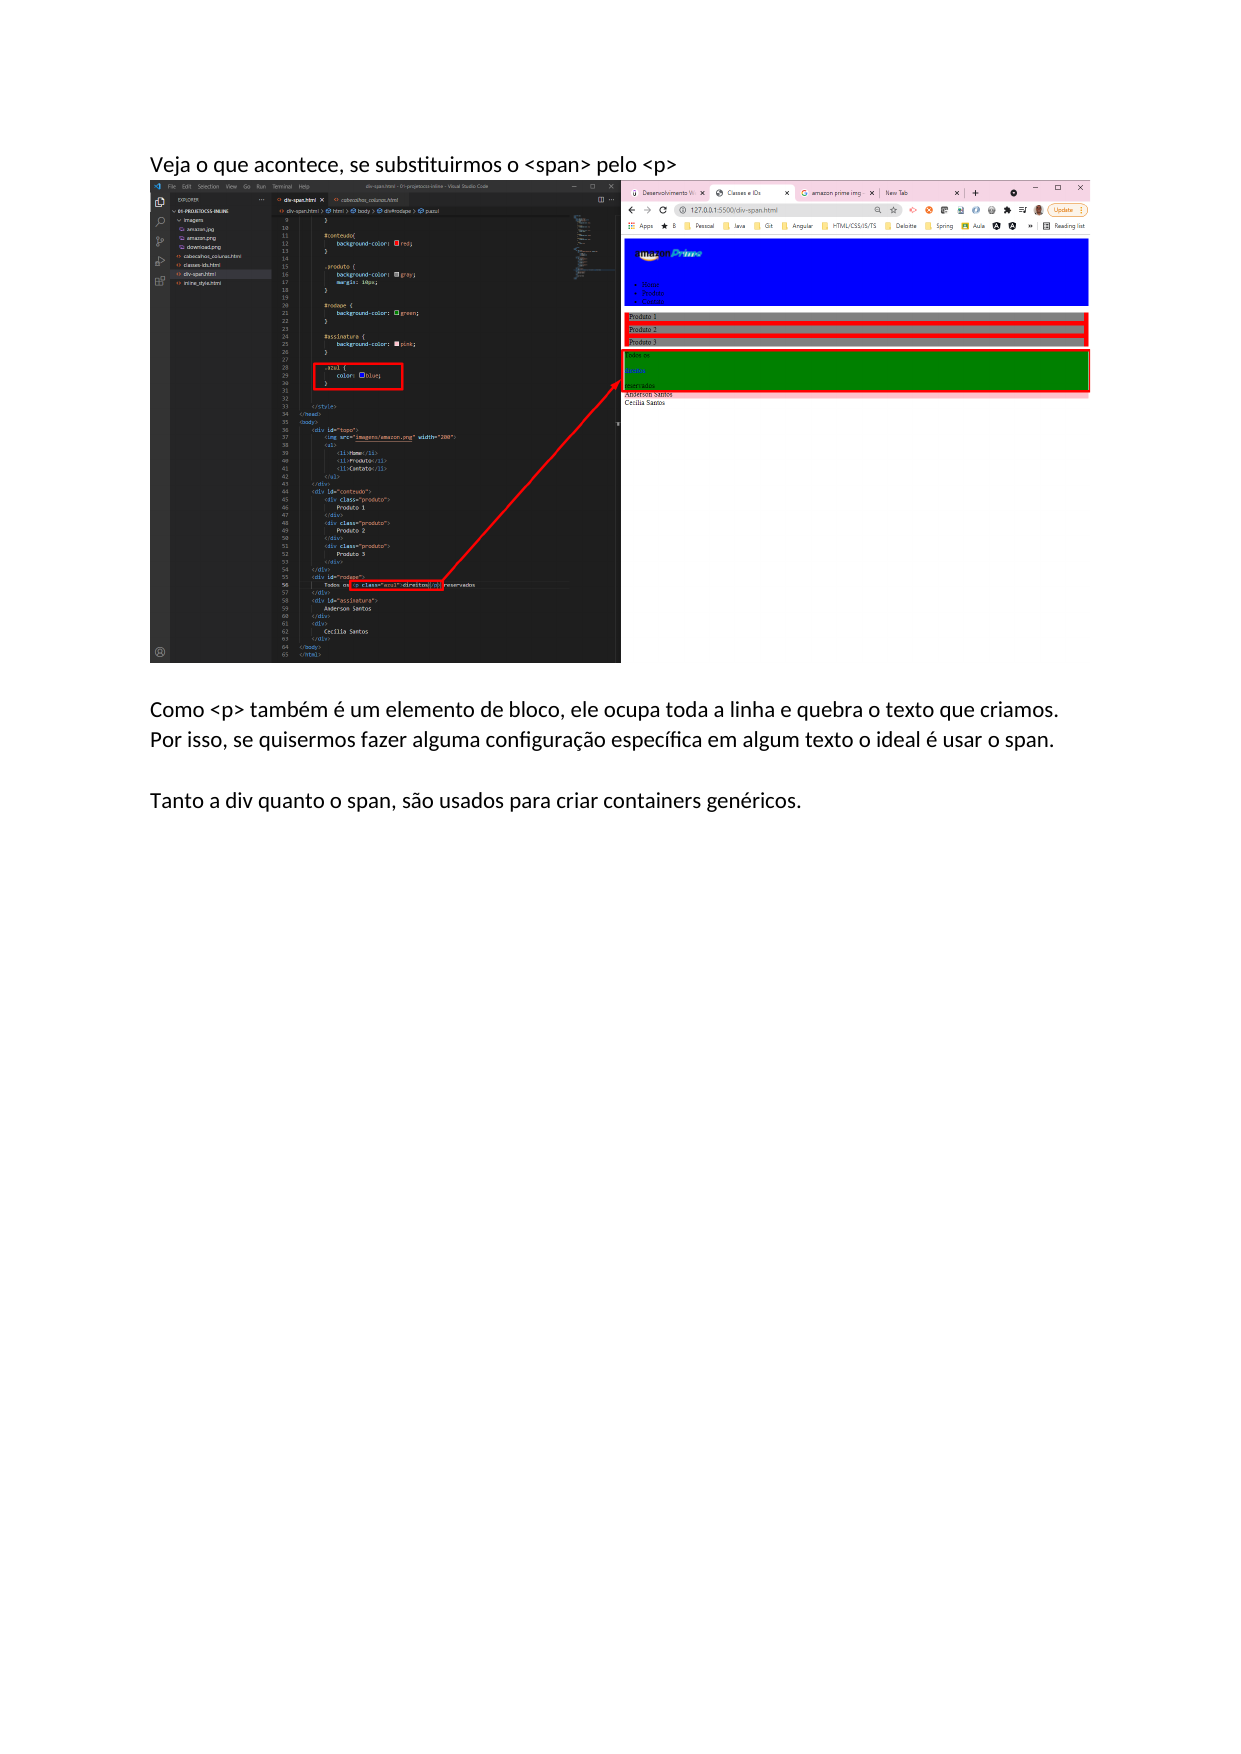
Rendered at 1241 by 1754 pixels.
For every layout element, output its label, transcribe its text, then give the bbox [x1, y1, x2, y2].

picture [150, 180, 1091, 663]
text Tanto a div quanto o span, são usados para criar containers genéricos. [150, 786, 1090, 814]
text Veja o que acontece, se substituirmos o <span> pelo <p> [150, 150, 1090, 178]
text Como <p> também é um elemento de bloco, ele ocupa toda a linha e quebra o texto que criamos. Por isso, se quisermos fazer alguma configuração específica em algum texto o ideal é usar o span. [150, 695, 1090, 753]
